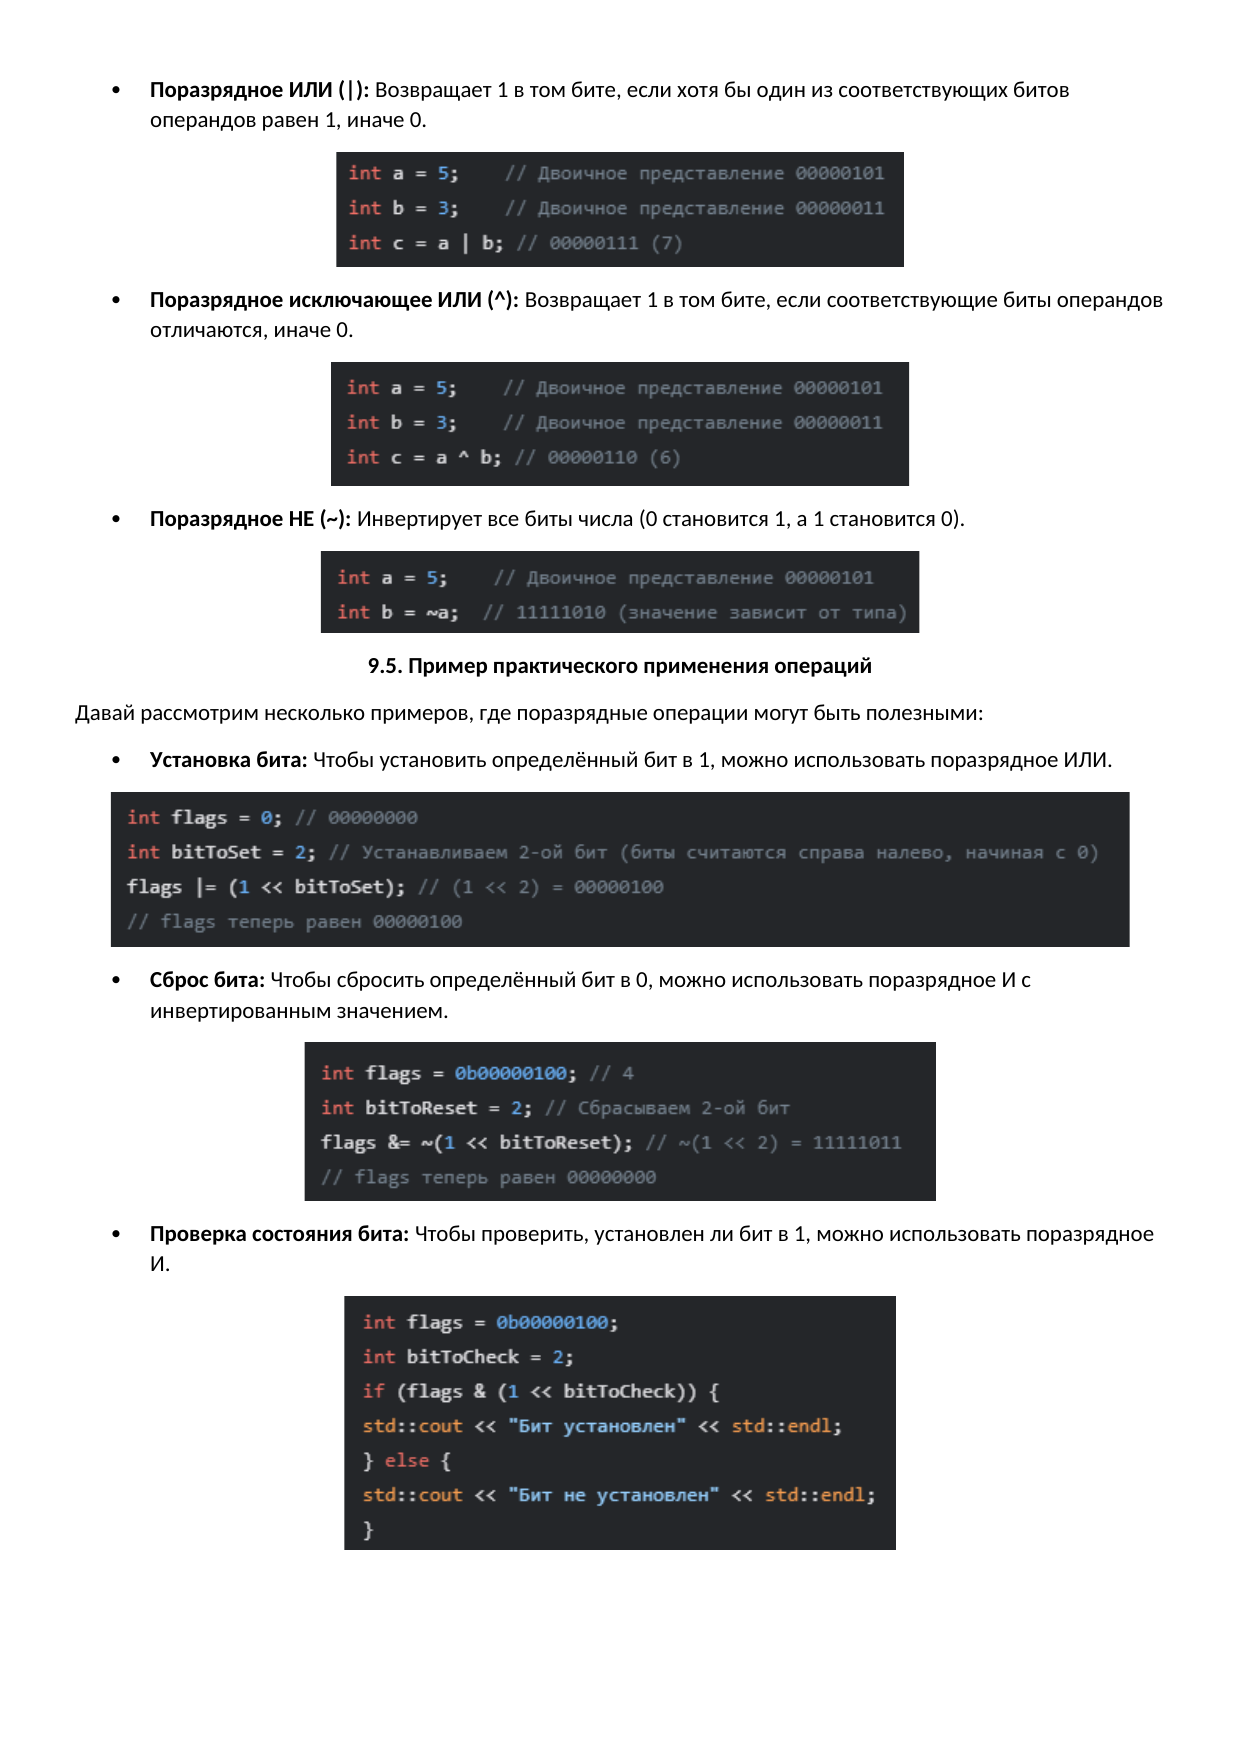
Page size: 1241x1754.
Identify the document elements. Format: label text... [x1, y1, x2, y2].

list Проверка состояния бита: Чтобы проверить, установлен ли бит в 1, можно использовать поразрядное И. [112, 1219, 1165, 1277]
text 9.5. Пример практического применения операций [75, 651, 1165, 679]
picture [331, 362, 910, 486]
picture [320, 551, 920, 633]
list Установка бита: Чтобы установить определённый бит в 1, можно использовать поразрядное ИЛИ. [112, 745, 1165, 773]
picture [110, 792, 1130, 947]
list Поразрядное исключающее ИЛИ (^): Возвращает 1 в том бите, если соответствующие биты операндов отличаются, иначе 0. [112, 285, 1165, 343]
list Поразрядное НЕ (~): Инвертирует все биты числа (0 становится 1, а 1 становится 0). [112, 504, 1165, 532]
list Поразрядное ИЛИ (|): Возвращает 1 в том бите, если хотя бы один из соответствующих битов операндов равен 1, иначе 0. [112, 75, 1165, 133]
list Сброс бита: Чтобы сбросить определённый бит в 0, можно использовать поразрядное И с инвертированным значением. [112, 966, 1165, 1024]
picture [304, 1042, 936, 1201]
picture [336, 152, 904, 267]
picture [344, 1296, 896, 1550]
text Давай рассмотрим несколько примеров, где поразрядные операции могут быть полезными: [75, 698, 1165, 726]
